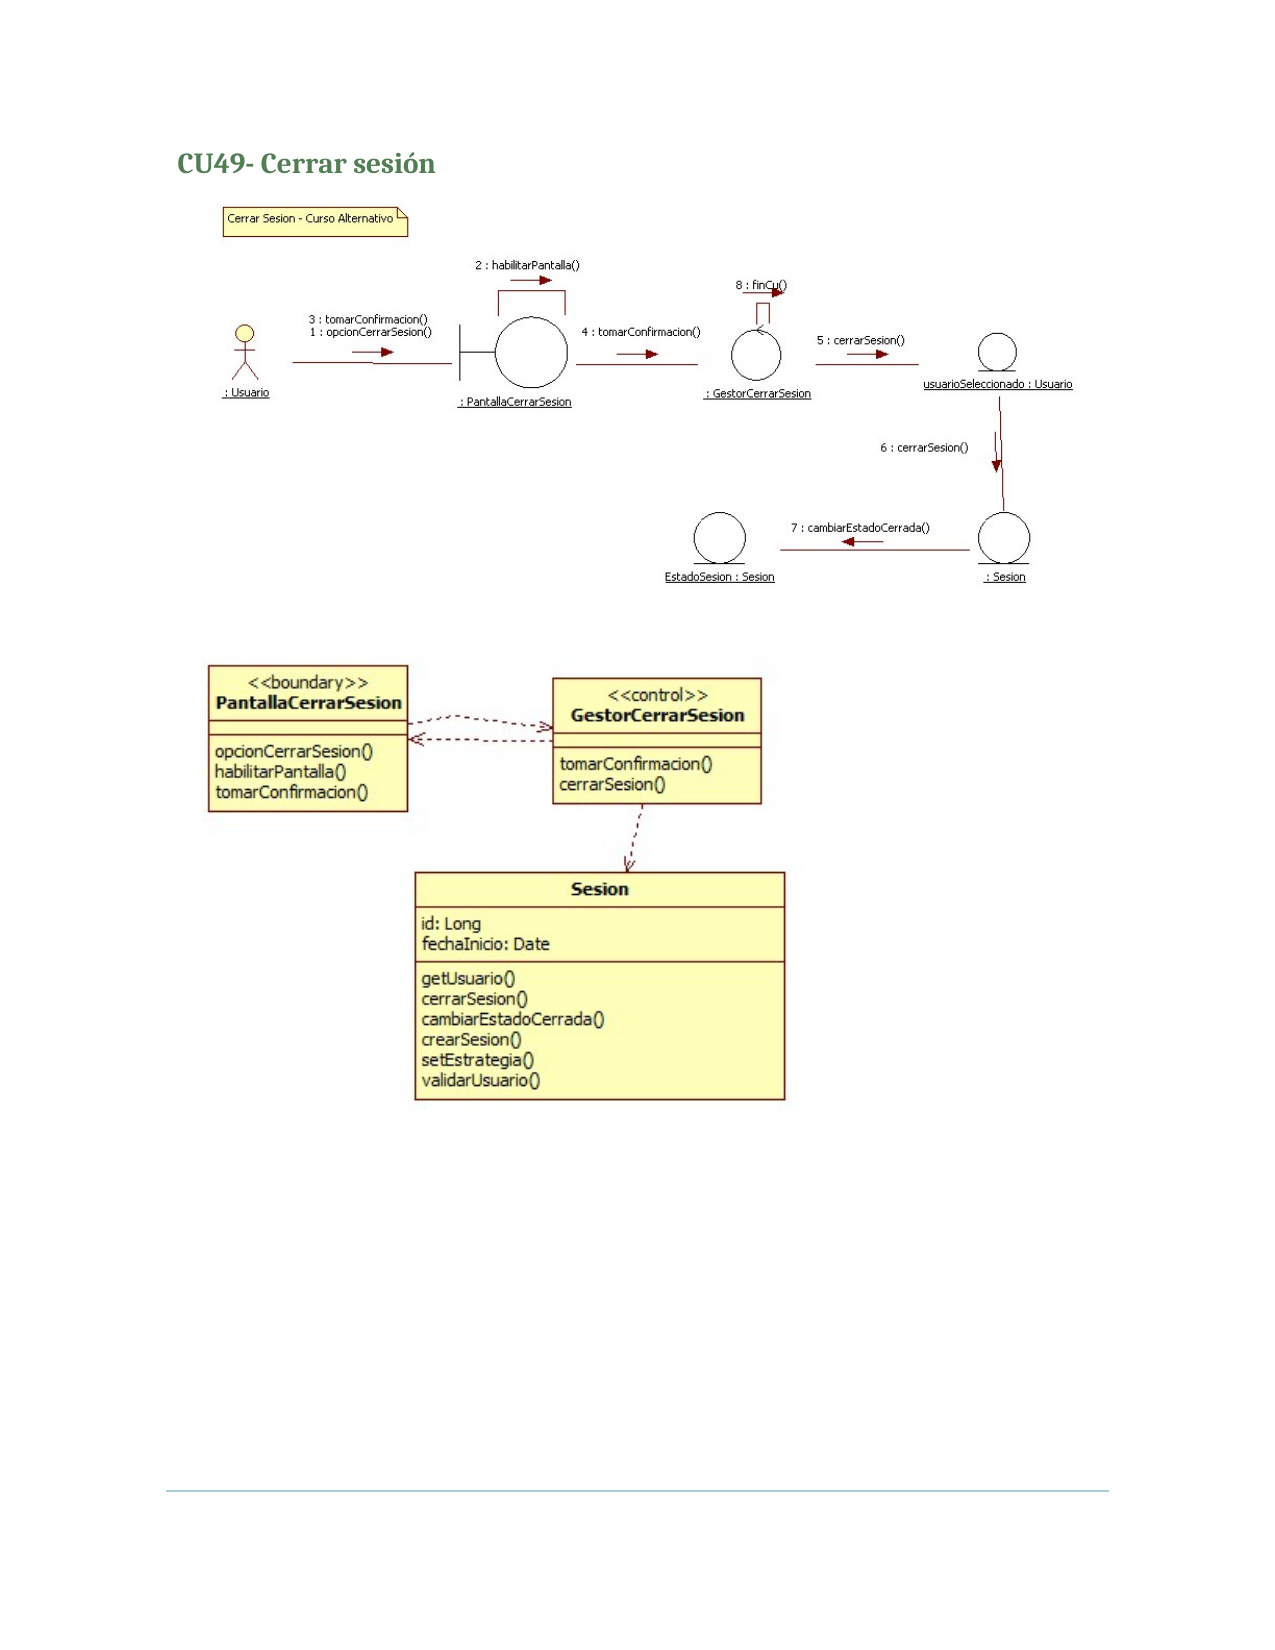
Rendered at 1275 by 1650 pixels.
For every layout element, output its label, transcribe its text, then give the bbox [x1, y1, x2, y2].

picture [177, 635, 817, 1132]
picture [177, 186, 1098, 610]
subtitle CU49- Cerrar sesión [177, 148, 1098, 181]
